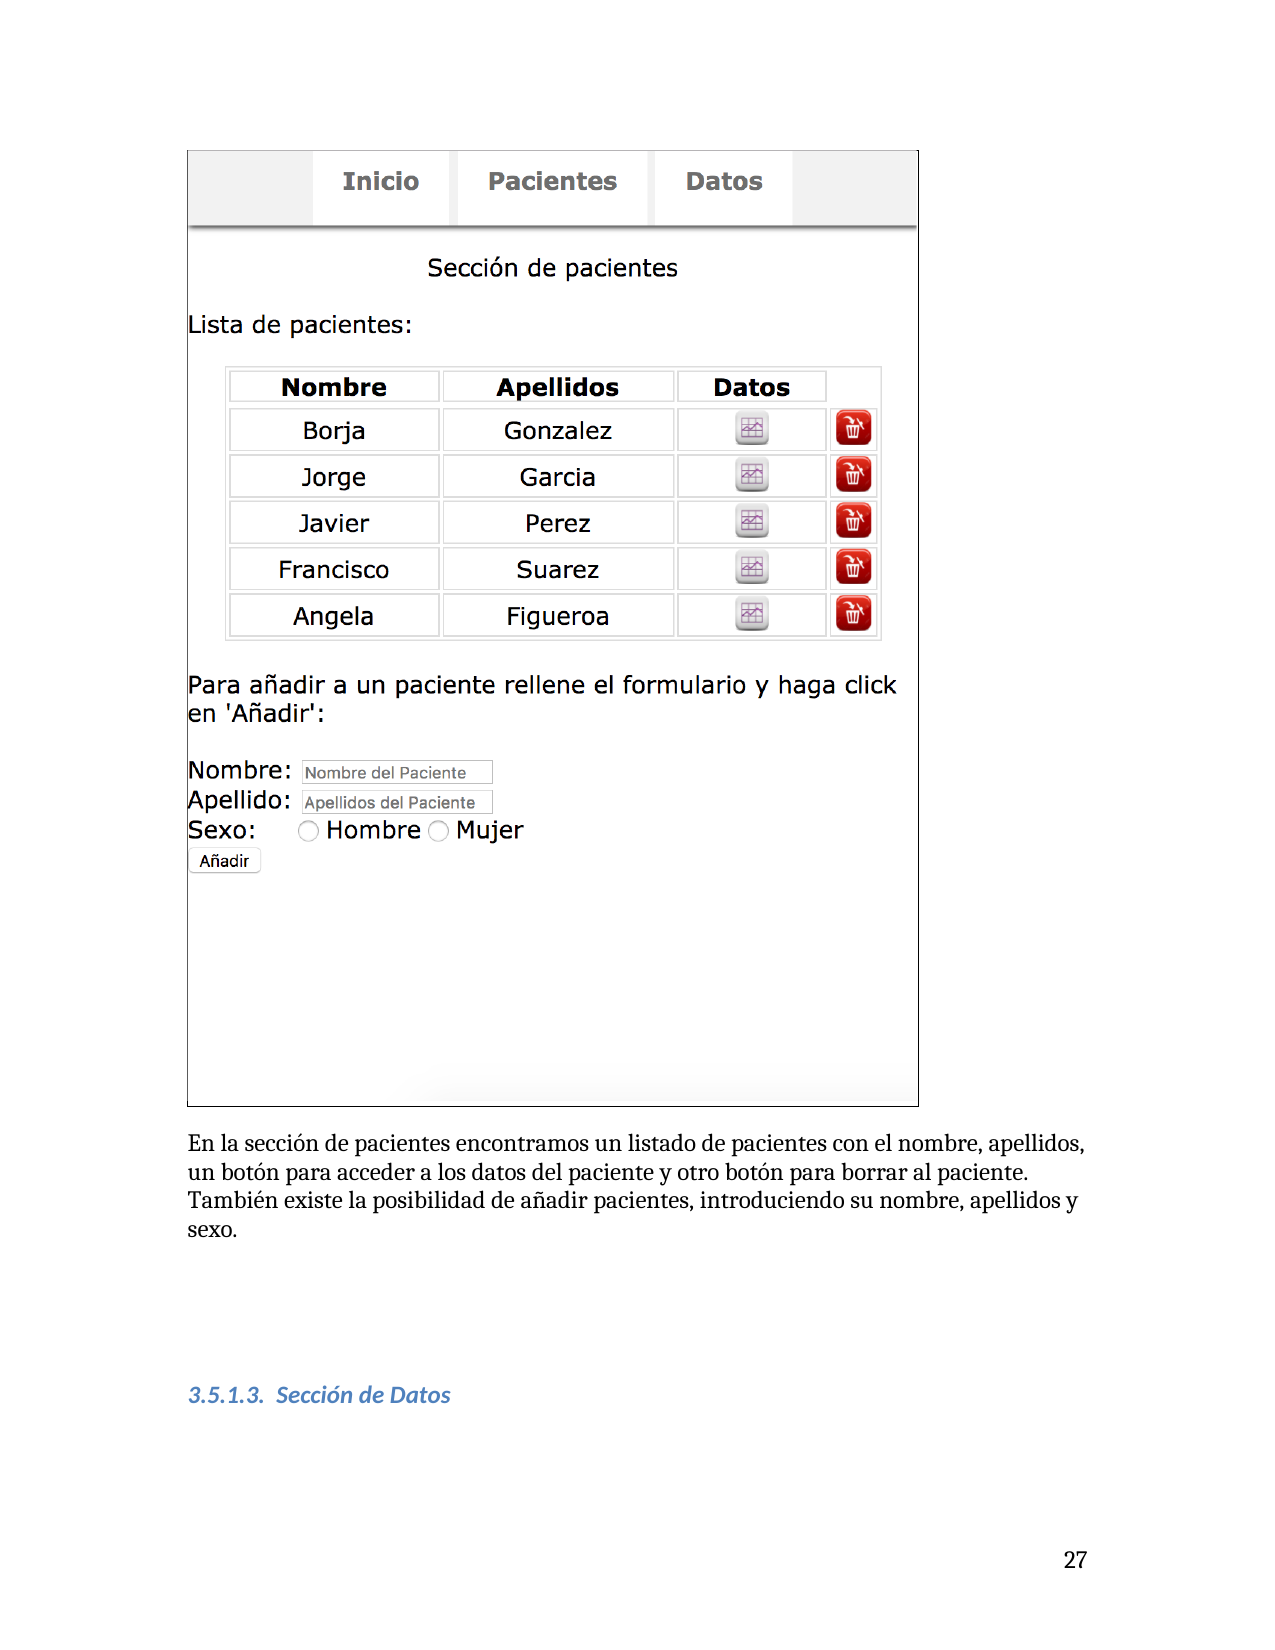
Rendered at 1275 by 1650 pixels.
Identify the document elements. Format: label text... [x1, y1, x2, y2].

subtitle 3.5.1.3 Sección de Datos [187, 1379, 1087, 1410]
picture [187, 150, 917, 1101]
text En la sección de pacientes encontramos un listado de pacientes con el nombre, apellidos, un botón para acceder a los datos del paciente y otro botón para borrar al paciente. También existe la posibilidad de añadir pacientes, introduciendo su nombre, apellidos y sexo. [187, 1129, 1087, 1244]
